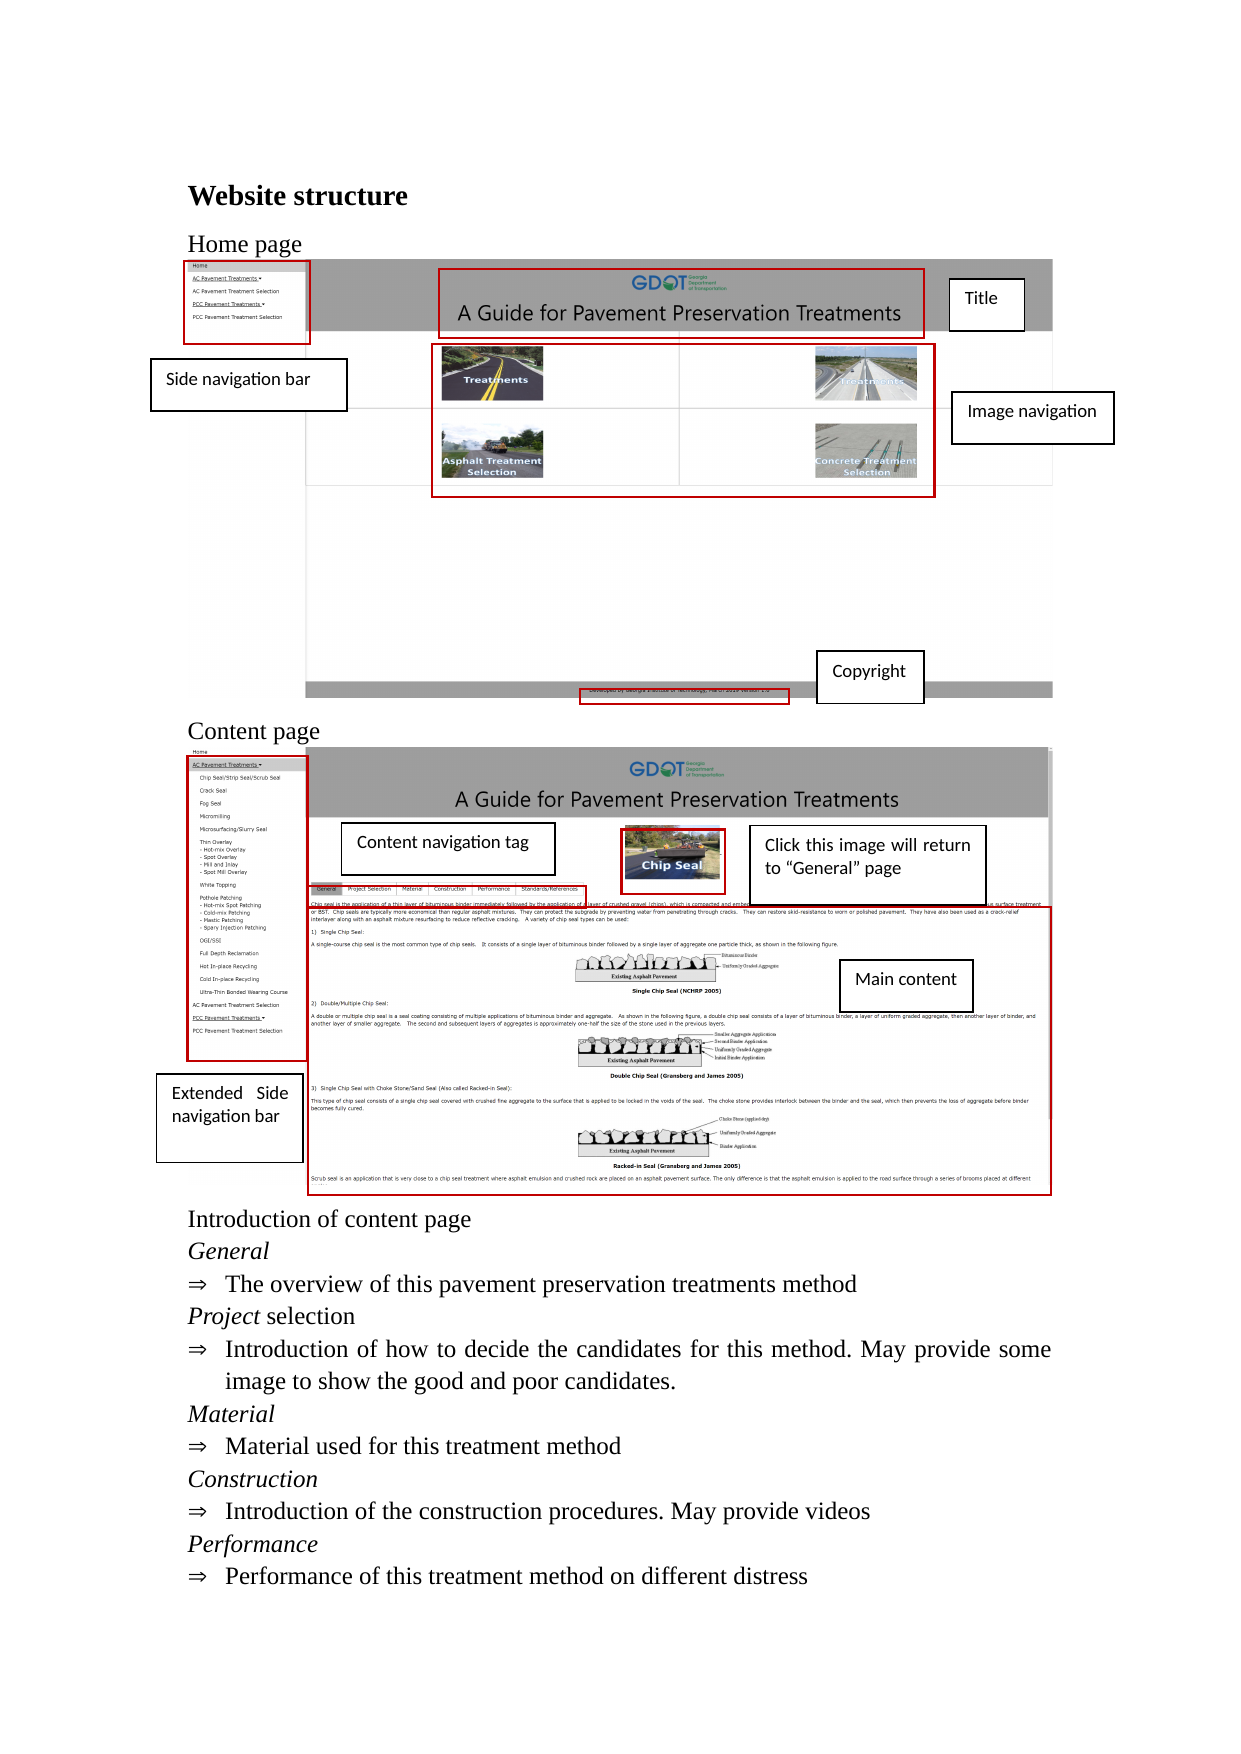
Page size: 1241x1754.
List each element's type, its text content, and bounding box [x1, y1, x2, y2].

text General [187, 1234, 1053, 1267]
picture [187, 747, 1053, 1185]
text Content page [187, 714, 1053, 747]
text Home page [187, 227, 1053, 259]
list Introduction of the construction procedures. May provide videos [187, 1494, 1053, 1527]
picture [581, 690, 788, 698]
list The overview of this pavement preservation treatments method [187, 1267, 1053, 1299]
text Performance [187, 1527, 1053, 1559]
list Performance of this treatment method on different distress [187, 1559, 1053, 1592]
picture [189, 757, 306, 1060]
picture [187, 259, 1053, 698]
text Construction [187, 1462, 1053, 1494]
picture [309, 908, 1050, 1185]
text Introduction of content page [187, 1202, 1053, 1234]
picture [309, 887, 585, 906]
text Project selection [187, 1299, 1053, 1332]
picture [187, 262, 309, 343]
text Website structure [187, 162, 1053, 227]
list Material used for this treatment method [187, 1429, 1053, 1462]
text Material [187, 1397, 1053, 1429]
list Introduction of how to decide the candidates for this method. May provide some image to show the good and poor candidates. [187, 1332, 1053, 1397]
picture [187, 1062, 307, 1185]
